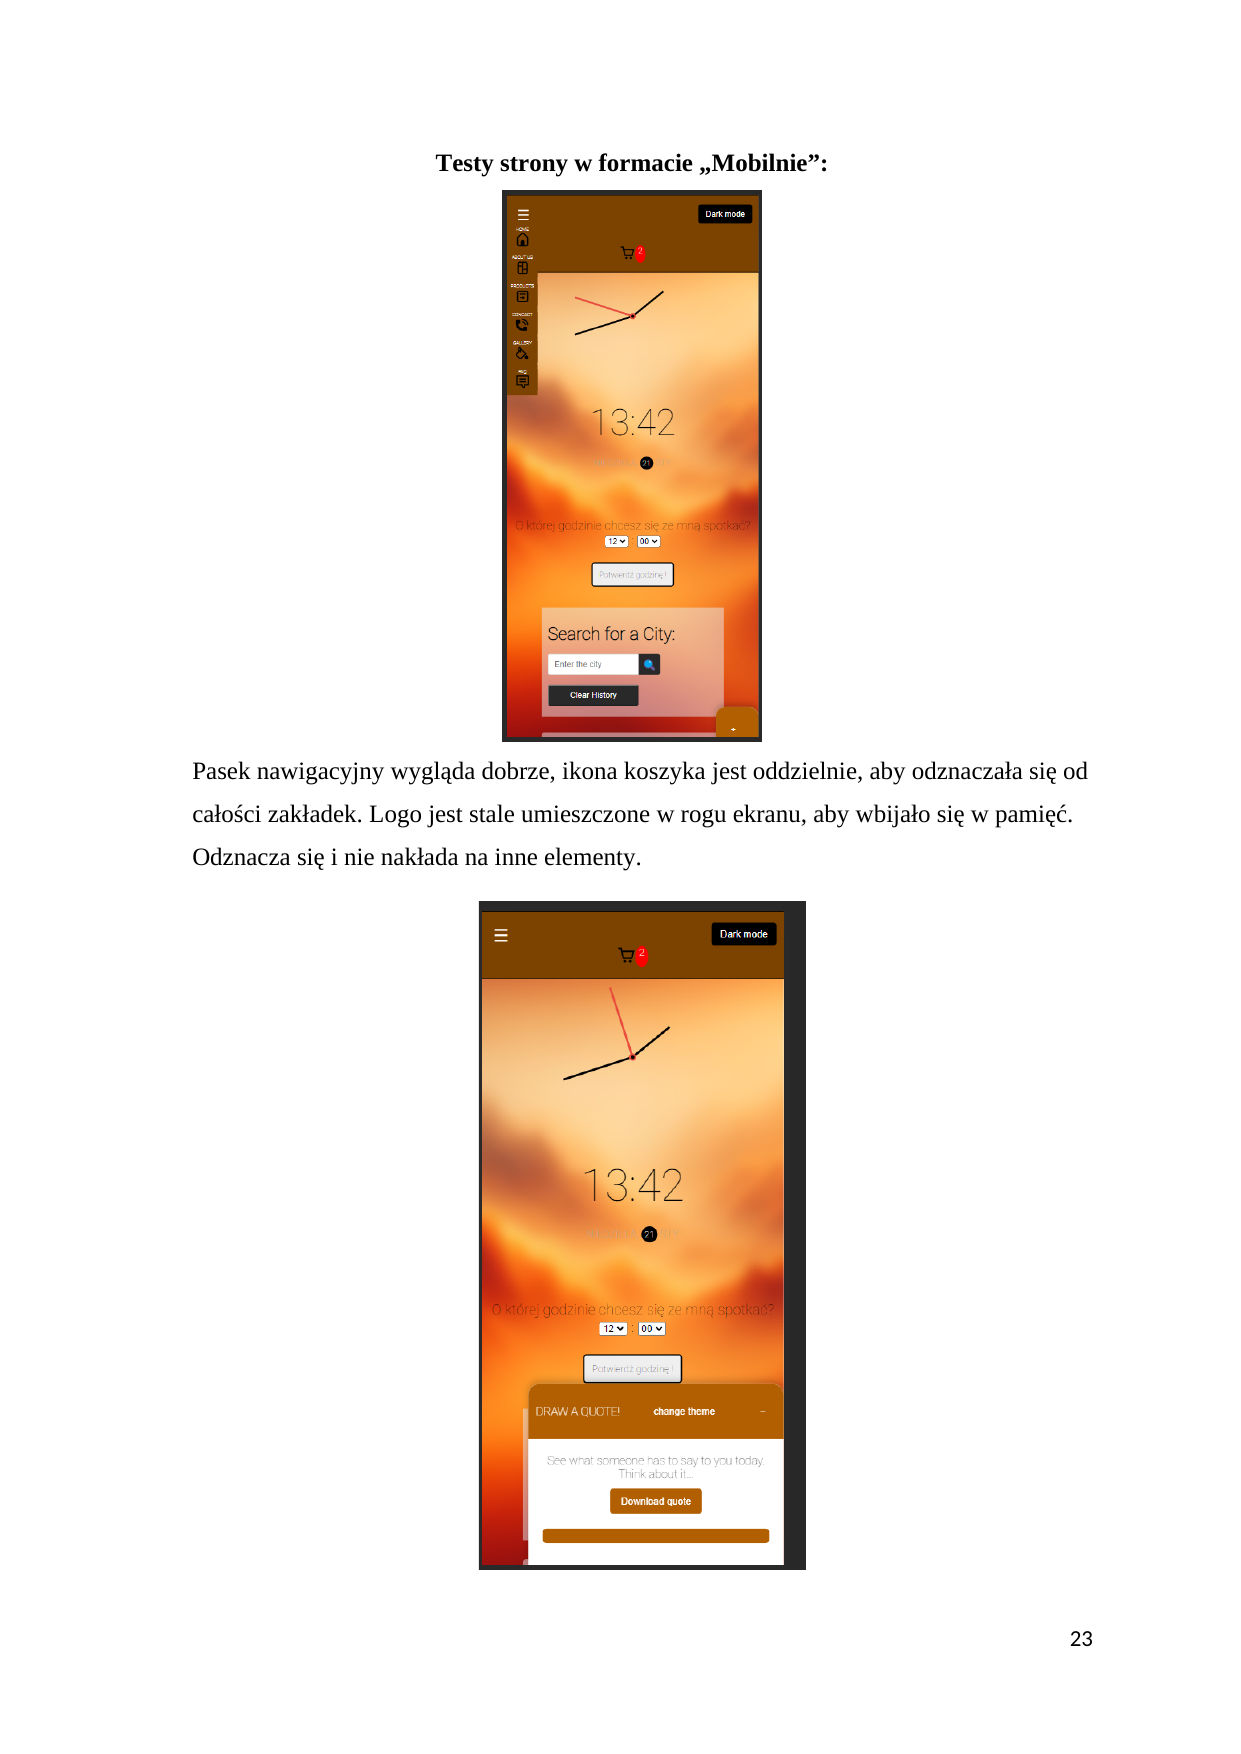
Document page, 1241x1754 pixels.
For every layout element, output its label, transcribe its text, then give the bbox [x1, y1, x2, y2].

picture [478, 901, 806, 1570]
text Pasek nawigacyjny wygląda dobrze, ikona koszyka jest oddzielnie, aby odznaczała się od całości zakładek. Logo jest stale umieszczone w rogu ekranu, aby wbijało się w pamięć. Odznacza się i nie nakłada na inne elementy. [192, 756, 1093, 871]
picture [502, 190, 762, 742]
text Testy strony w formacie „Mobilnie”: [171, 148, 1093, 176]
